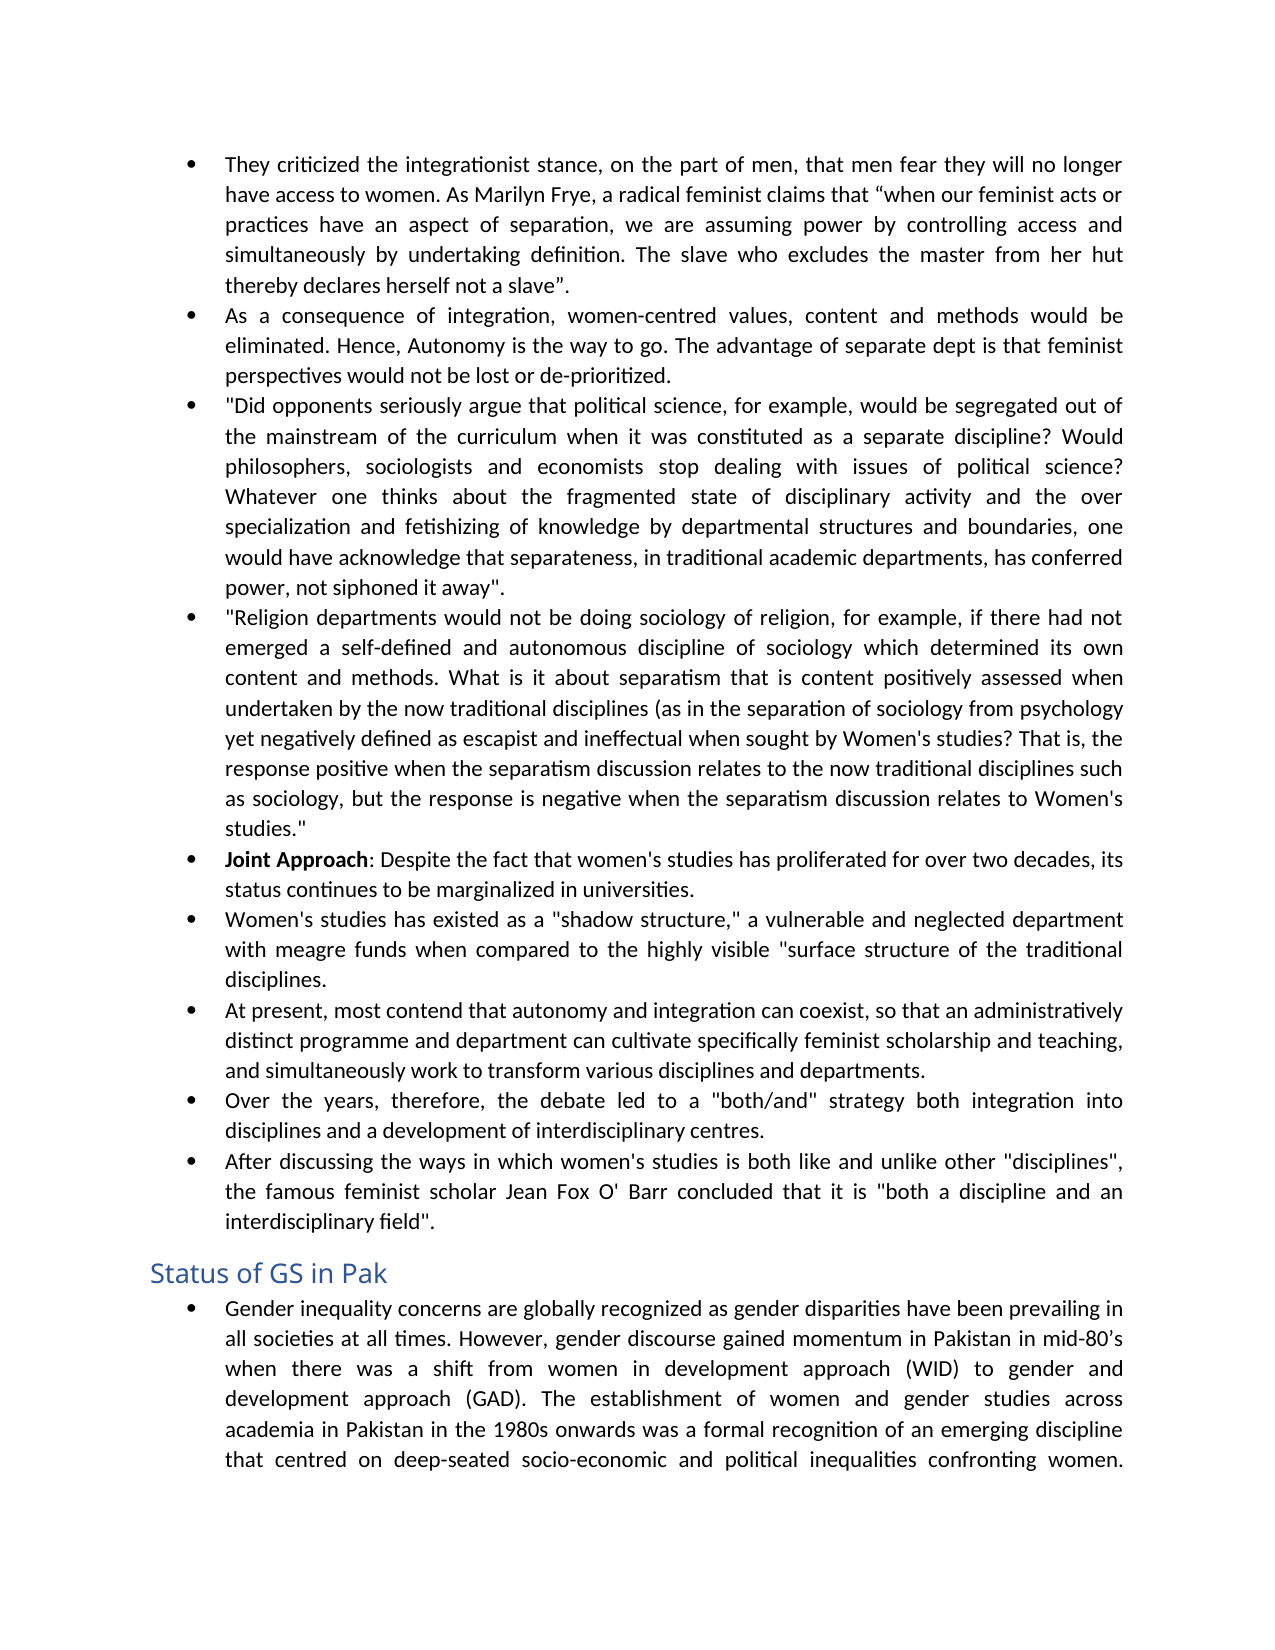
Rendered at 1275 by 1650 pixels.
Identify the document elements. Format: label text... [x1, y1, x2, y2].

list As a consequence of integration, women-centred values, content and methods would be eliminated. Hence, Autonomy is the way to go. The advantage of separate dept is that feminist perspectives would not be lost or de-prioritized. [187, 301, 1125, 389]
list Over the years, therefore, the debate led to a "both/and" strategy both integration into disciplines and a development of interdisciplinary centres. [187, 1086, 1125, 1145]
list "Did opponents seriously argue that political science, for example, would be segregated out of the mainstream of the curriculum when it was constituted as a separate discipline? Would philosophers, sociologists and economists stop dealing with issues of political science? Whatever one thinks about the fragmented state of disciplinary activity and the over specialization and fetishizing of knowledge by departmental structures and boundaries, one would have acknowledge that separateness, in traditional academic departments, has conferred power, not siphoned it away". [187, 392, 1125, 601]
list After discussing the ways in which women's studies is both like and unlike other "disciplines", the famous feminist scholar Jean Fox O' Barr concluded that it is "both a discipline and an interdisciplinary field". [187, 1147, 1125, 1235]
list Joint Approach: Despite the fact that women's studies has proliferated for over two decades, its status continues to be marginalized in universities. [187, 845, 1125, 903]
list They criticized the integrationist stance, on the part of men, that men fear they will no longer have access to women. As Marilyn Frye, a radical feminist claims that “when our feminist acts or practices have an aspect of separation, we are assuming power by controlling access and simultaneously by undertaking definition. The slave who excludes the master from her hut thereby declares herself not a slave”. [187, 150, 1125, 299]
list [187, 1294, 1125, 1473]
list Women's studies has existed as a "shadow structure," a vulnerable and neglected department with meagre funds when compared to the highly visible "surface structure of the traditional disciplines. [187, 905, 1125, 994]
list "Religion departments would not be doing sociology of religion, for example, if there had not emerged a self-defined and autonomous discipline of sociology which determined its own content and methods. What is it about separatism that is content positively assessed when undertaken by the now traditional disciplines (as in the separation of sociology from psychology yet negatively defined as escapist and ineffectual when sought by Women's studies? That is, the response positive when the separatism discussion relates to the now traditional disciplines such as sociology, but the response is negative when the separatism discussion relates to Women's studies." [187, 603, 1125, 843]
list At present, most contend that autonomy and integration can coexist, so that an administratively distinct programme and department can cultivate specifically feminist scholarship and teaching, and simultaneously work to transform various disciplines and departments. [187, 996, 1125, 1084]
subtitle Status of GS in Pak [150, 1254, 1125, 1291]
